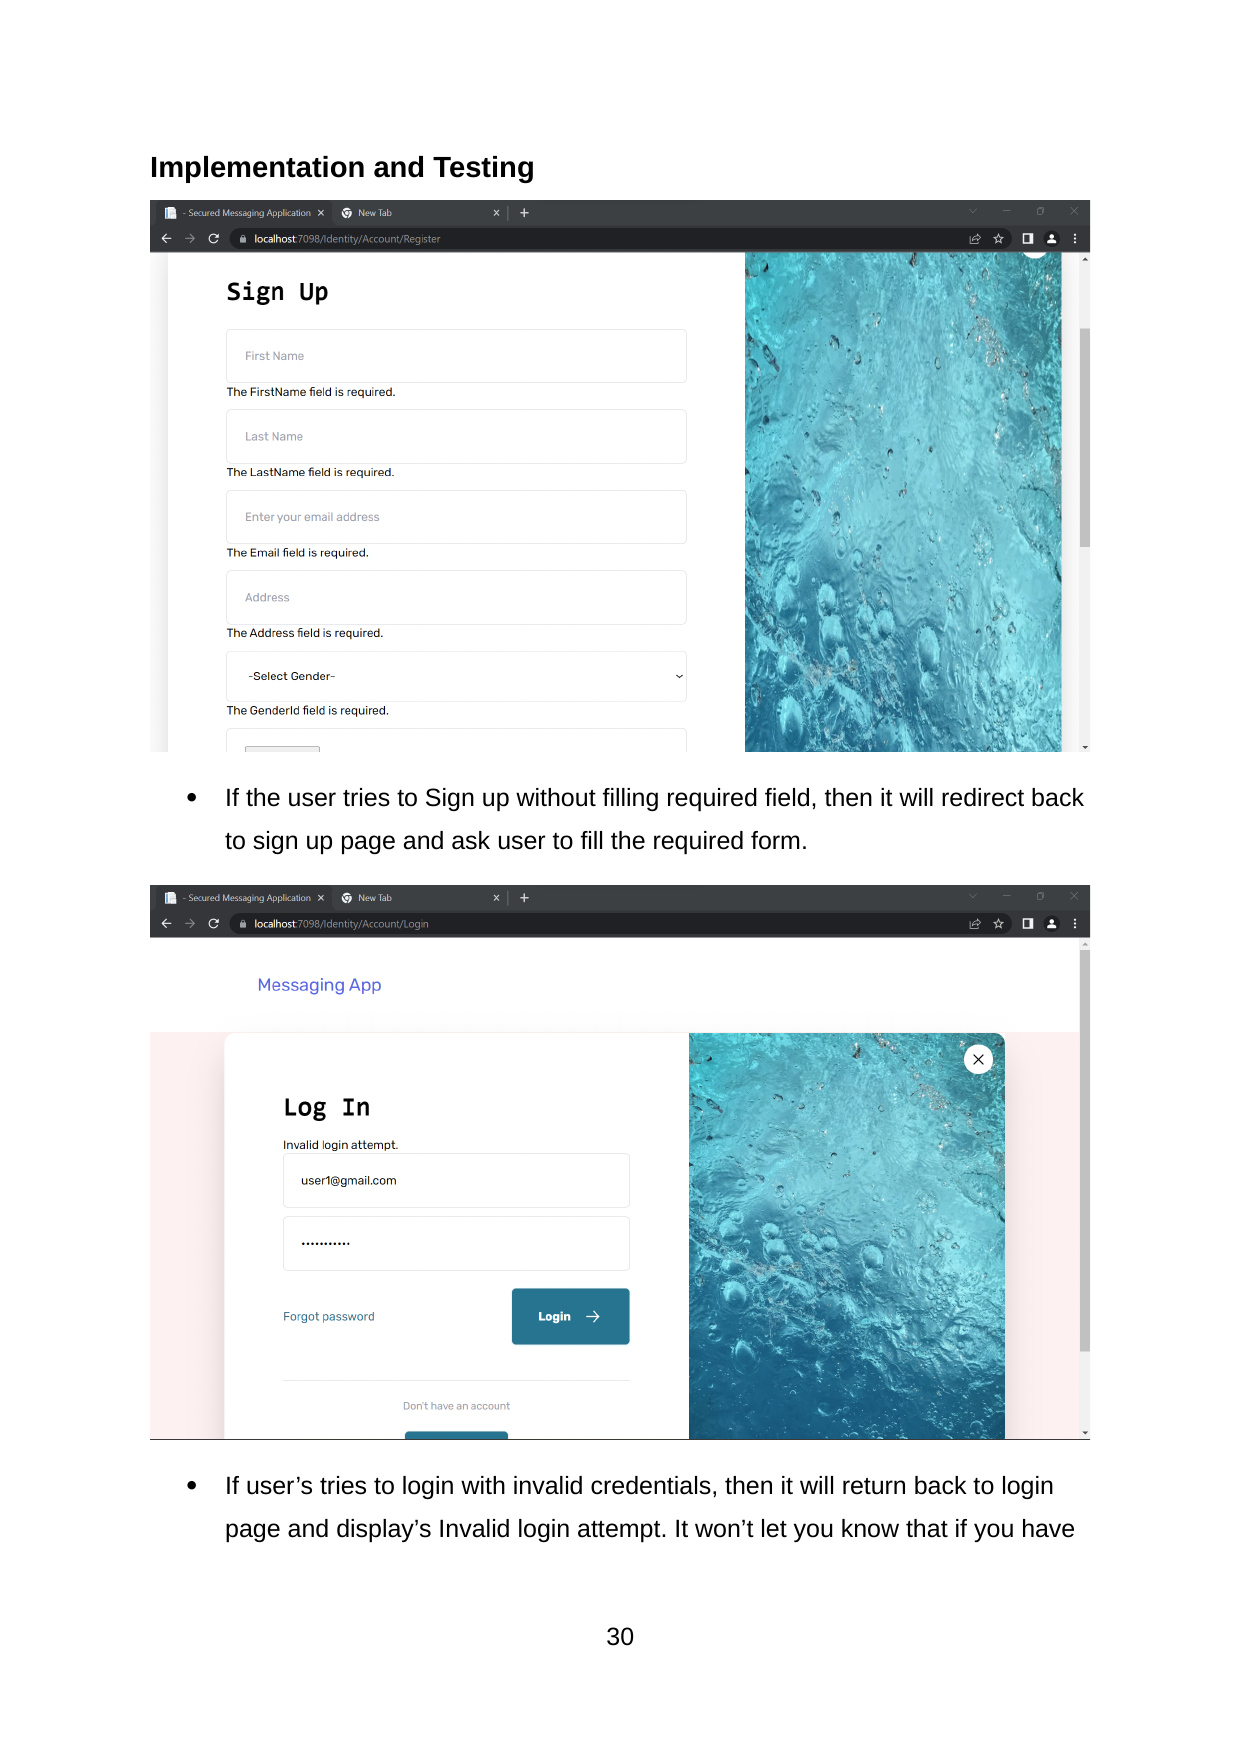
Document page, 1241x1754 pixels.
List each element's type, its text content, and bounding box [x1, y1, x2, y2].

picture [150, 885, 1091, 1440]
list If the user tries to Sign up without filling required field, then it will redirect back to sign up page and ask user to fill the required form. [187, 783, 1090, 855]
subtitle Implementation and Testing [150, 150, 1090, 183]
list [187, 1471, 1090, 1543]
picture [150, 200, 1091, 752]
